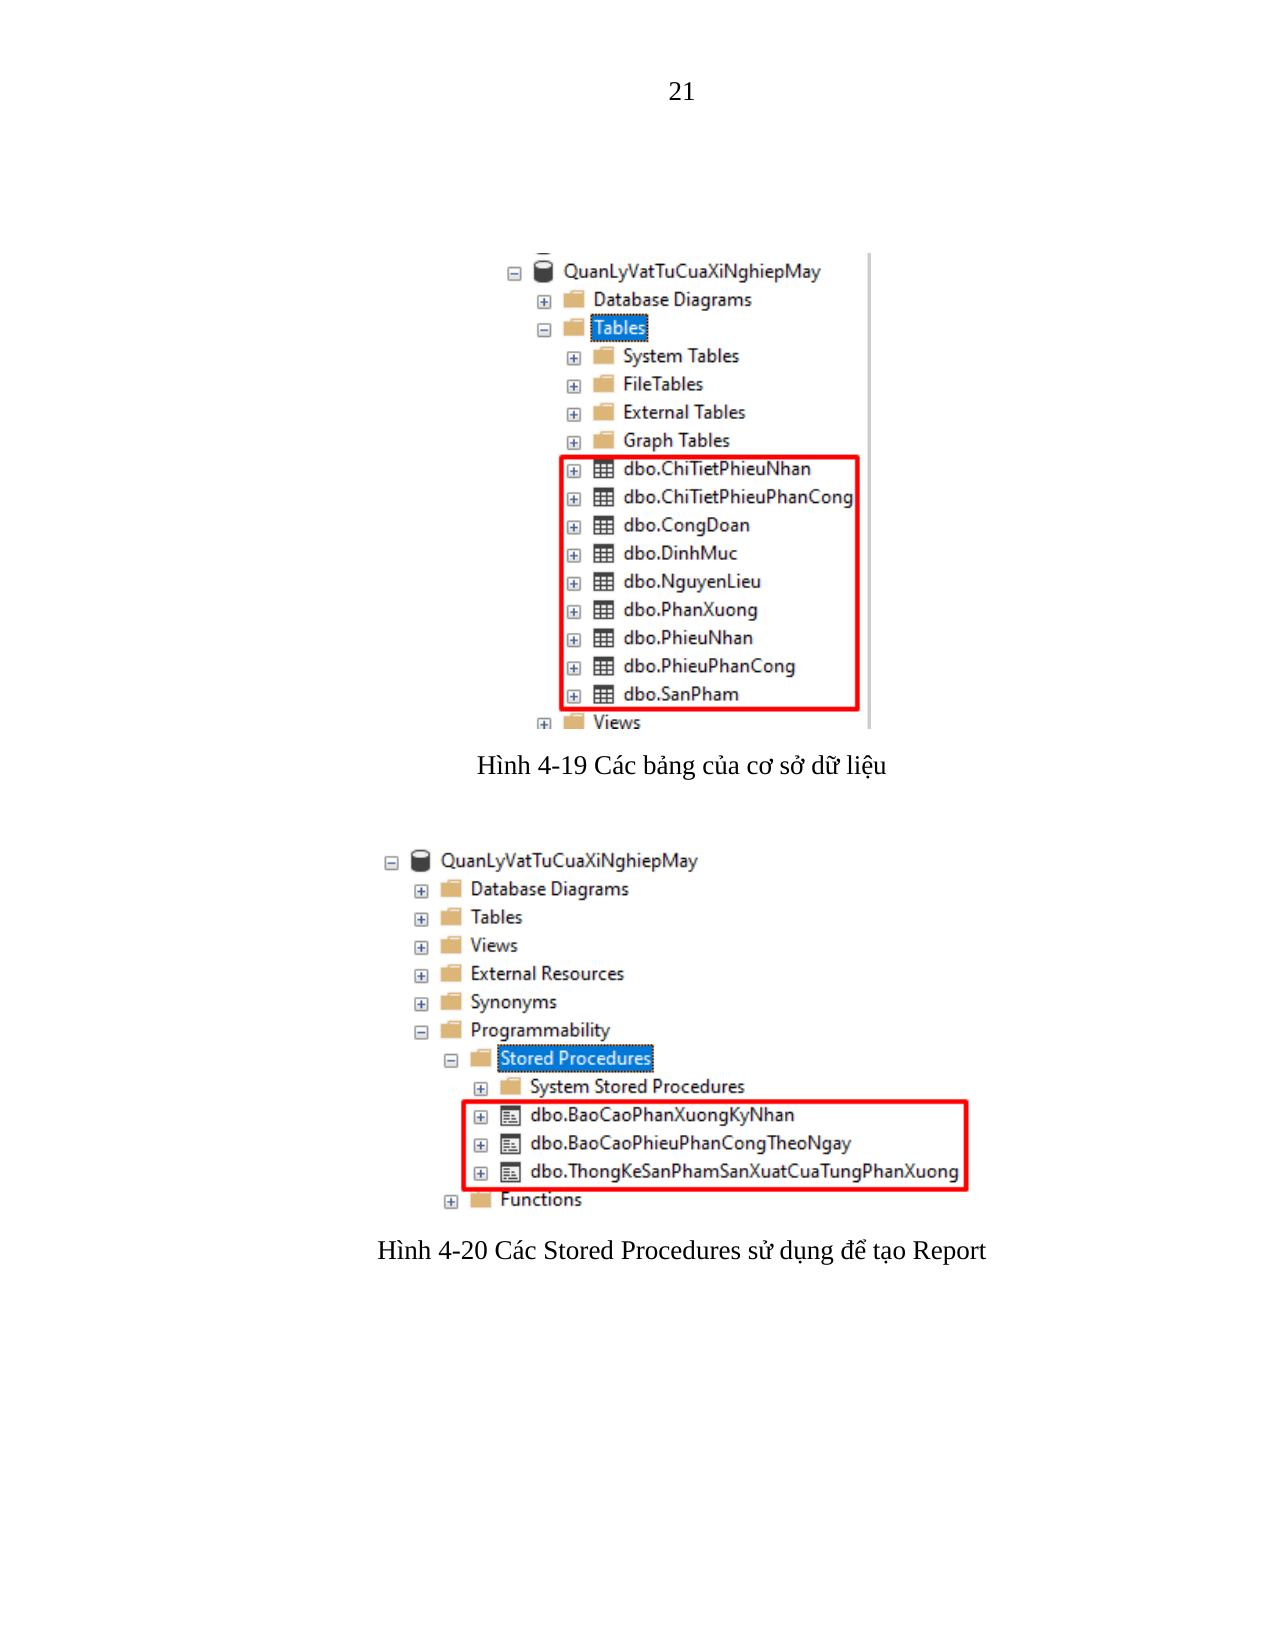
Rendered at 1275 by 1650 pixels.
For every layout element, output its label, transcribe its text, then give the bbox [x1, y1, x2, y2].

picture [492, 253, 871, 729]
picture [377, 847, 986, 1214]
